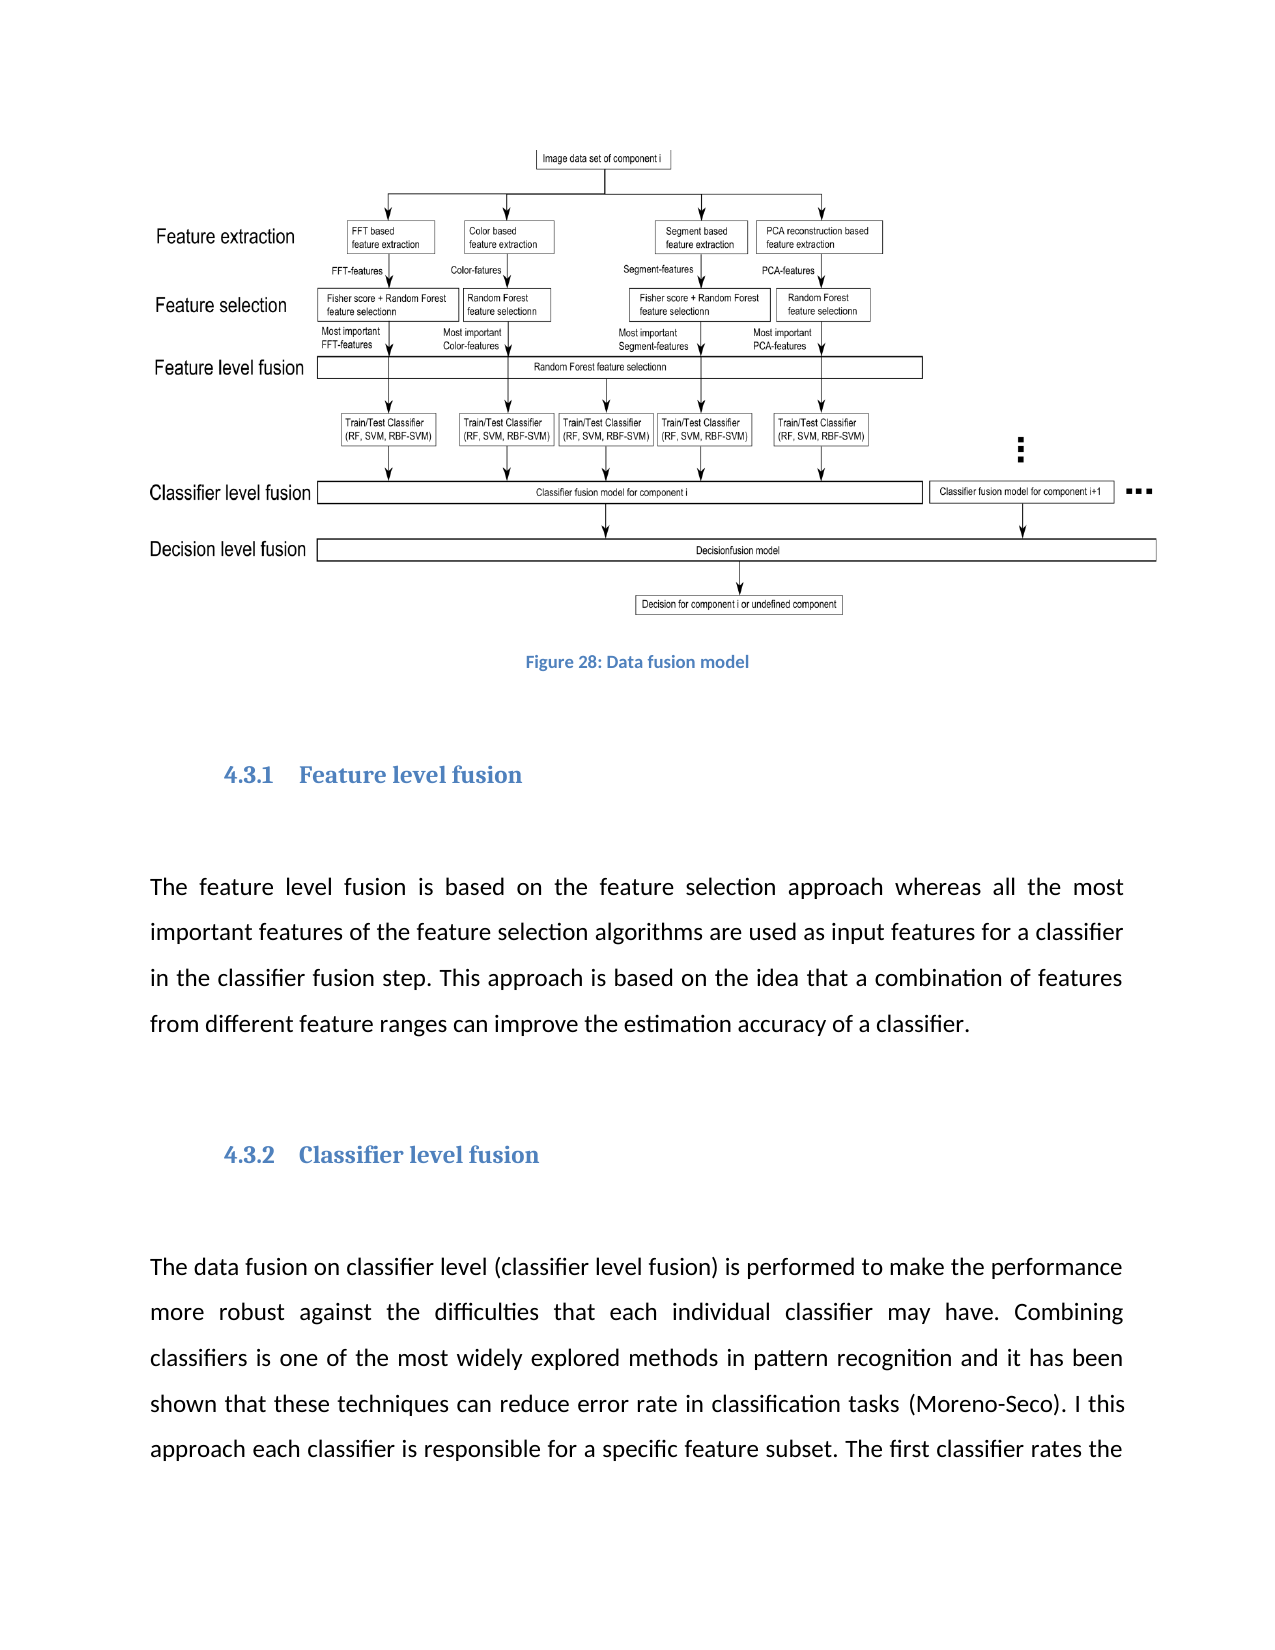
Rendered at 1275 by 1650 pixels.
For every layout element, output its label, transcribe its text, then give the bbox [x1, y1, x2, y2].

picture [150, 150, 1157, 615]
text Figure 28: Data fusion model [150, 651, 1125, 674]
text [150, 1251, 1125, 1464]
text The feature level fusion is based on the feature selection approach whereas all the most important features of the feature selection algorithms are used as input features for a classifier in the classifier fusion step. This approach is based on the idea that a combination of features from different feature ranges can improve the estimation accuracy of a classifier. [150, 871, 1125, 1038]
subtitle Feature level fusion [224, 761, 1125, 790]
subtitle Classifier level fusion [224, 1141, 1125, 1170]
